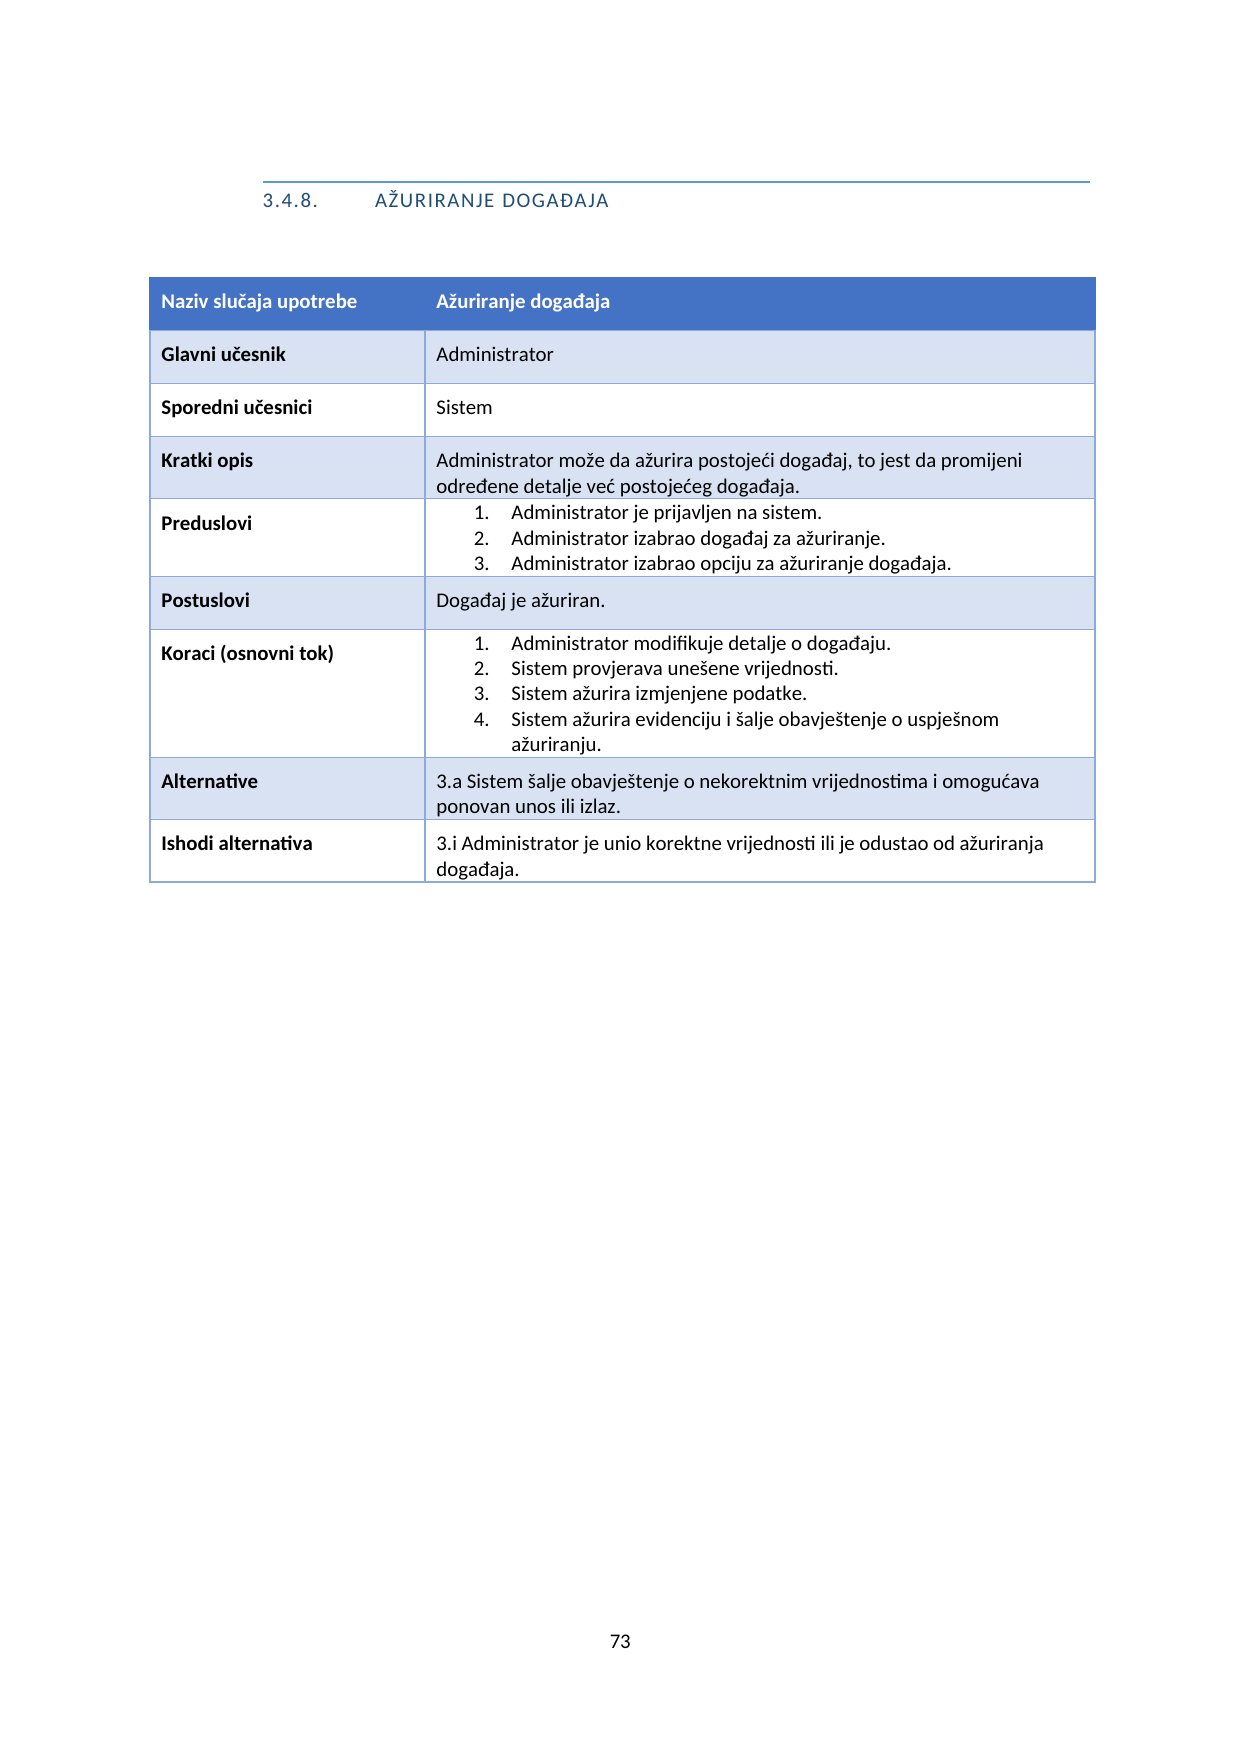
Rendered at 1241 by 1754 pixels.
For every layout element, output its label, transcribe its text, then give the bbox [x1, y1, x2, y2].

table_cell Kratki opis [151, 437, 424, 498]
table_cell Alternative [151, 758, 424, 819]
table_cell Administrator može da ažurira postojeći događaj, to jest da promijeni određene detalje već postojećeg događaja. [426, 437, 1094, 498]
table_header Ažuriranje događaja [426, 278, 1094, 330]
subtitle Ažuriranje događaja [262, 182, 1090, 212]
table_cell Događaj je ažuriran. [426, 577, 1094, 629]
table_cell Glavni učesnik [151, 331, 424, 383]
table_cell Administrator [426, 331, 1094, 383]
table_cell Ishodi alternativa [151, 820, 424, 881]
table_cell Sporedni učesnici [151, 384, 424, 436]
table_cell Sistem [426, 384, 1094, 436]
table_cell Administrator je prijavljen na sistem. Administrator izabrao događaj za ažuriranje. Administrator izabrao opciju za ažuriranje događaja. [426, 499, 1094, 576]
table_cell Administrator modifikuje detalje o događaju. Sistem provjerava unešene vrijednosti. Sistem ažurira izmjenjene podatke. Sistem ažurira evidenciju i šalje obavještenje o uspješnom ažuriranju. [426, 630, 1094, 757]
table_header Naziv slučaja upotrebe [151, 278, 424, 330]
table_cell 3.a Sistem šalje obavještenje o nekorektnim vrijednostima i omogućava ponovan unos ili izlaz. [426, 758, 1094, 819]
table_cell Postuslovi [151, 577, 424, 629]
table_cell Preduslovi [151, 499, 424, 576]
table_cell 3.i Administrator je unio korektne vrijednosti ili je odustao od ažuriranja događaja. [426, 820, 1094, 881]
table_cell Koraci (osnovni tok) [151, 630, 424, 757]
